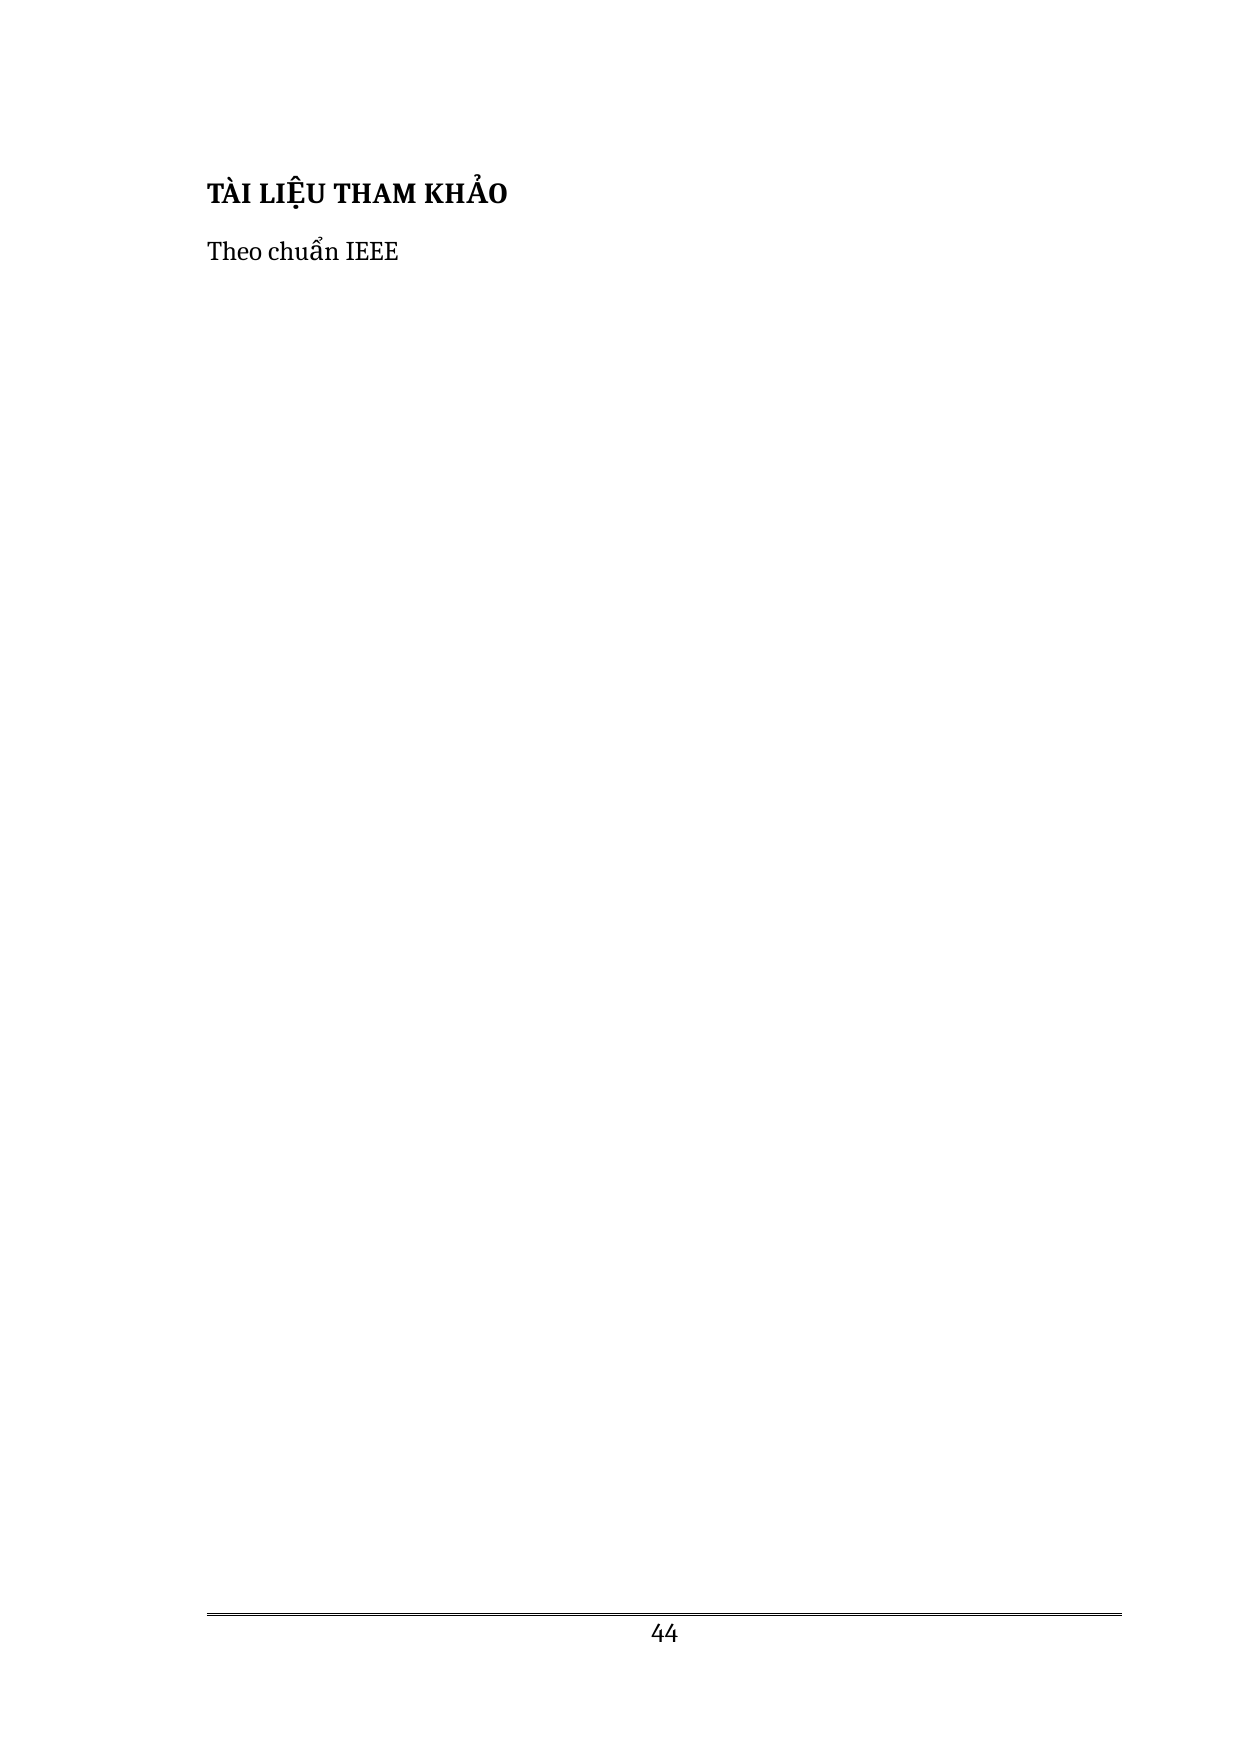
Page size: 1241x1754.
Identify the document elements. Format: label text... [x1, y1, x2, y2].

text Theo chuẩn IEEE [207, 236, 1122, 267]
title TÀI LIỆU THAM KHẢO [207, 177, 1122, 211]
